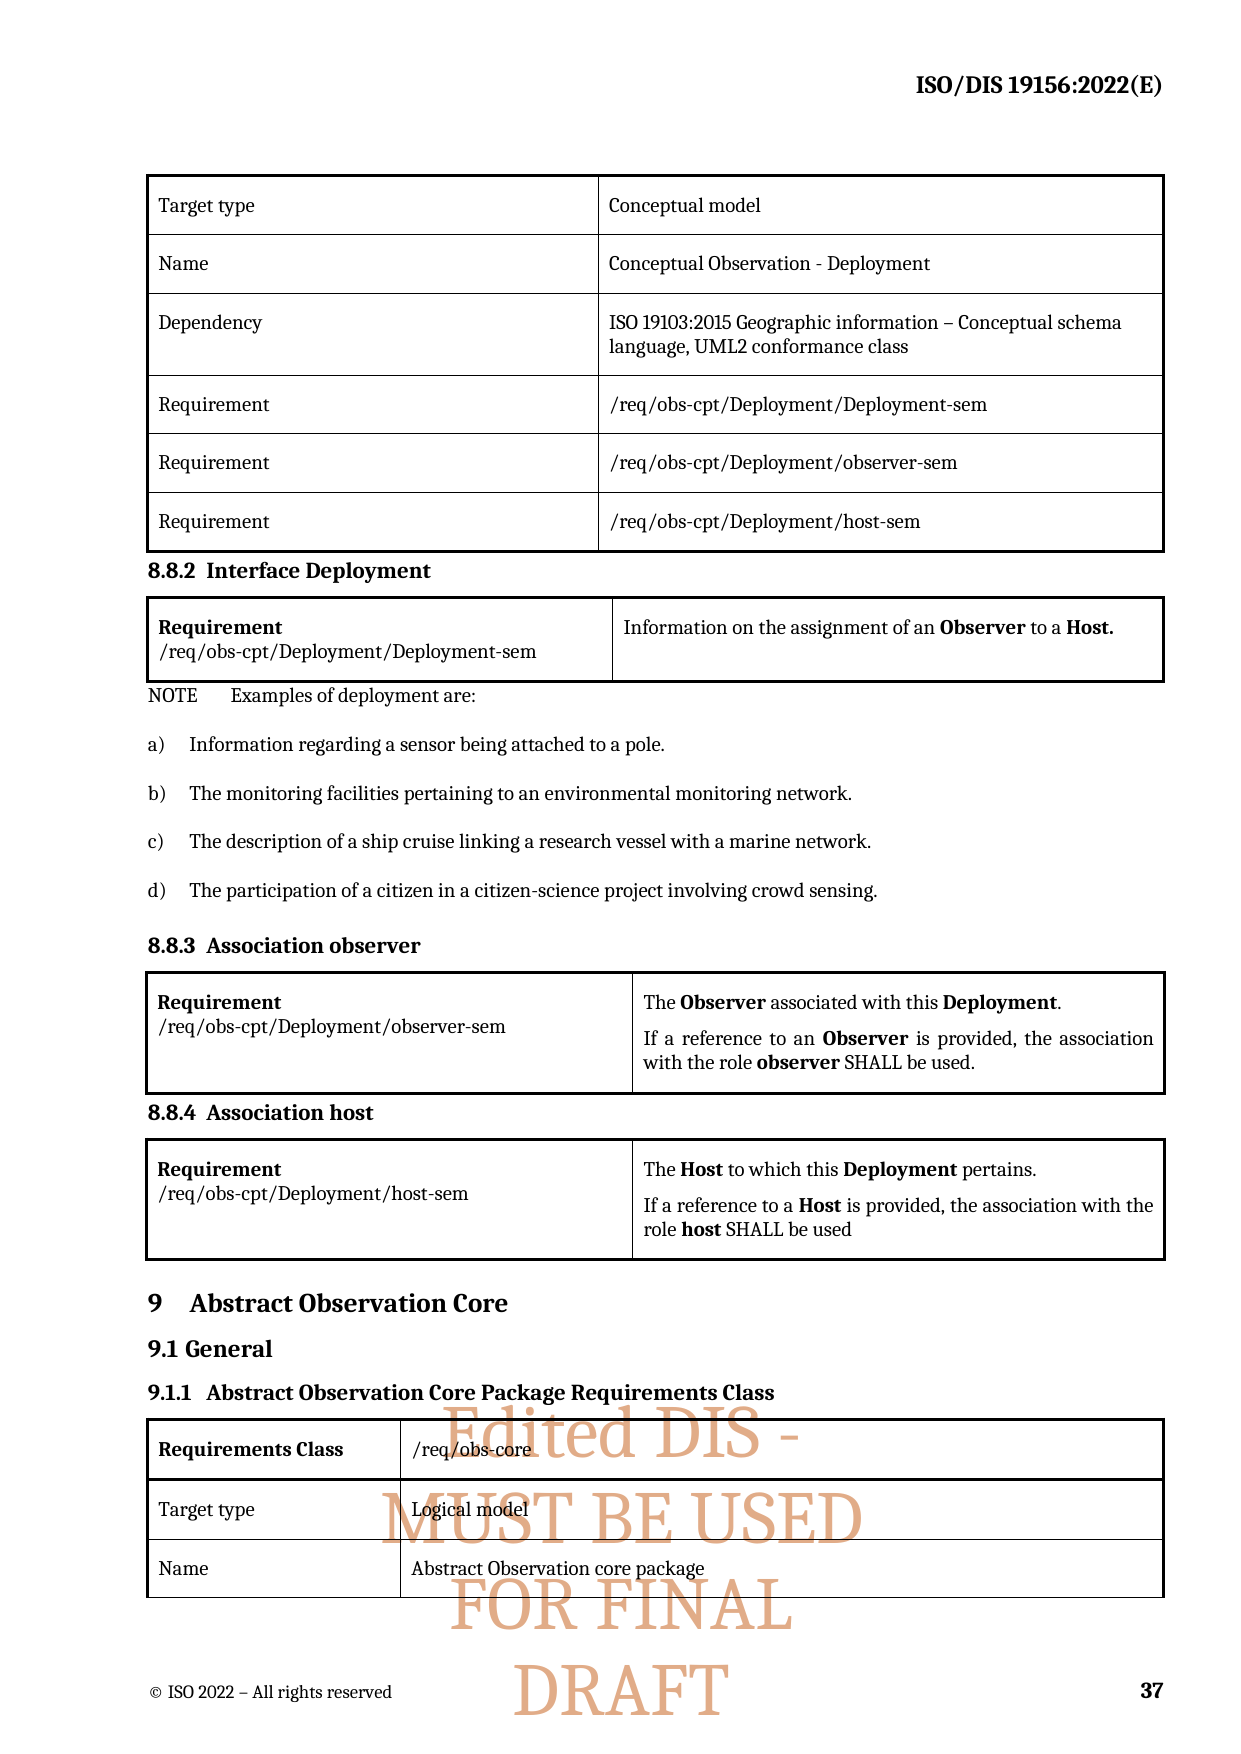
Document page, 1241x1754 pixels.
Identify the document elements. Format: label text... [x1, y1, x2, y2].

table_header Requirements Class [149, 1421, 400, 1478]
table_cell Requirement [149, 376, 598, 433]
subtitle Interface Deployment [148, 559, 1163, 583]
table_cell Conceptual model [599, 177, 1162, 234]
table_header Requirement /req/obs-cpt/Deployment/Deployment-sem [149, 599, 612, 680]
table_cell Name [149, 1540, 400, 1597]
table_header Information on the assignment of an Observer to a Host. [613, 599, 1162, 680]
table_cell Target type [149, 1481, 400, 1538]
table_cell Logical model [401, 1481, 1162, 1538]
table_header The Host to which this Deployment pertains. If a reference to a Host is provided, the association with the role host SHALL be used [633, 1141, 1163, 1258]
list a) Information regarding a sensor being attached to a pole. [148, 732, 1163, 756]
table_header Requirement /req/obs-cpt/Deployment/host-sem [148, 1141, 632, 1258]
text NOTE Examples of deployment are: [148, 683, 1163, 707]
table_cell Abstract Observation core package [401, 1540, 1162, 1597]
table_cell /req/obs-cpt/Deployment/Deployment-sem [599, 376, 1162, 433]
table_cell Target type [149, 177, 598, 234]
subtitle Association host [148, 1101, 1163, 1125]
table_cell /req/obs-cpt/Deployment/host-sem [599, 493, 1162, 550]
list d) The participation of a citizen in a citizen-science project involving crowd sensing. [148, 879, 1163, 903]
table_cell Requirement [149, 493, 598, 550]
table_cell Requirement [149, 434, 598, 492]
table_cell Conceptual Observation - Deployment [599, 235, 1162, 293]
list b) The monitoring facilities pertaining to an environmental monitoring network. [148, 781, 1163, 805]
subtitle Abstract Observation Core [148, 1289, 1163, 1318]
table_cell ISO 19103:2015 Geographic information – Conceptual schema language, UML2 conformance class [599, 294, 1162, 375]
table_header Requirement /req/obs-cpt/Deployment/observer-sem [148, 974, 632, 1092]
table_cell Dependency [149, 294, 598, 375]
table_header /req/obs-core [401, 1421, 1162, 1478]
table_header The Observer associated with this Deployment. If a reference to an Observer is provided, the association with the role observer SHALL be used. [633, 974, 1163, 1092]
table_cell /req/obs-cpt/Deployment/observer-sem [599, 434, 1162, 492]
subtitle Association observer [148, 934, 1163, 958]
table_cell Name [149, 235, 598, 293]
list c) The description of a ship cruise linking a research vessel with a marine network. [148, 830, 1163, 854]
subtitle General [148, 1336, 1163, 1362]
subtitle Abstract Observation Core Package Requirements Class [148, 1381, 1163, 1405]
